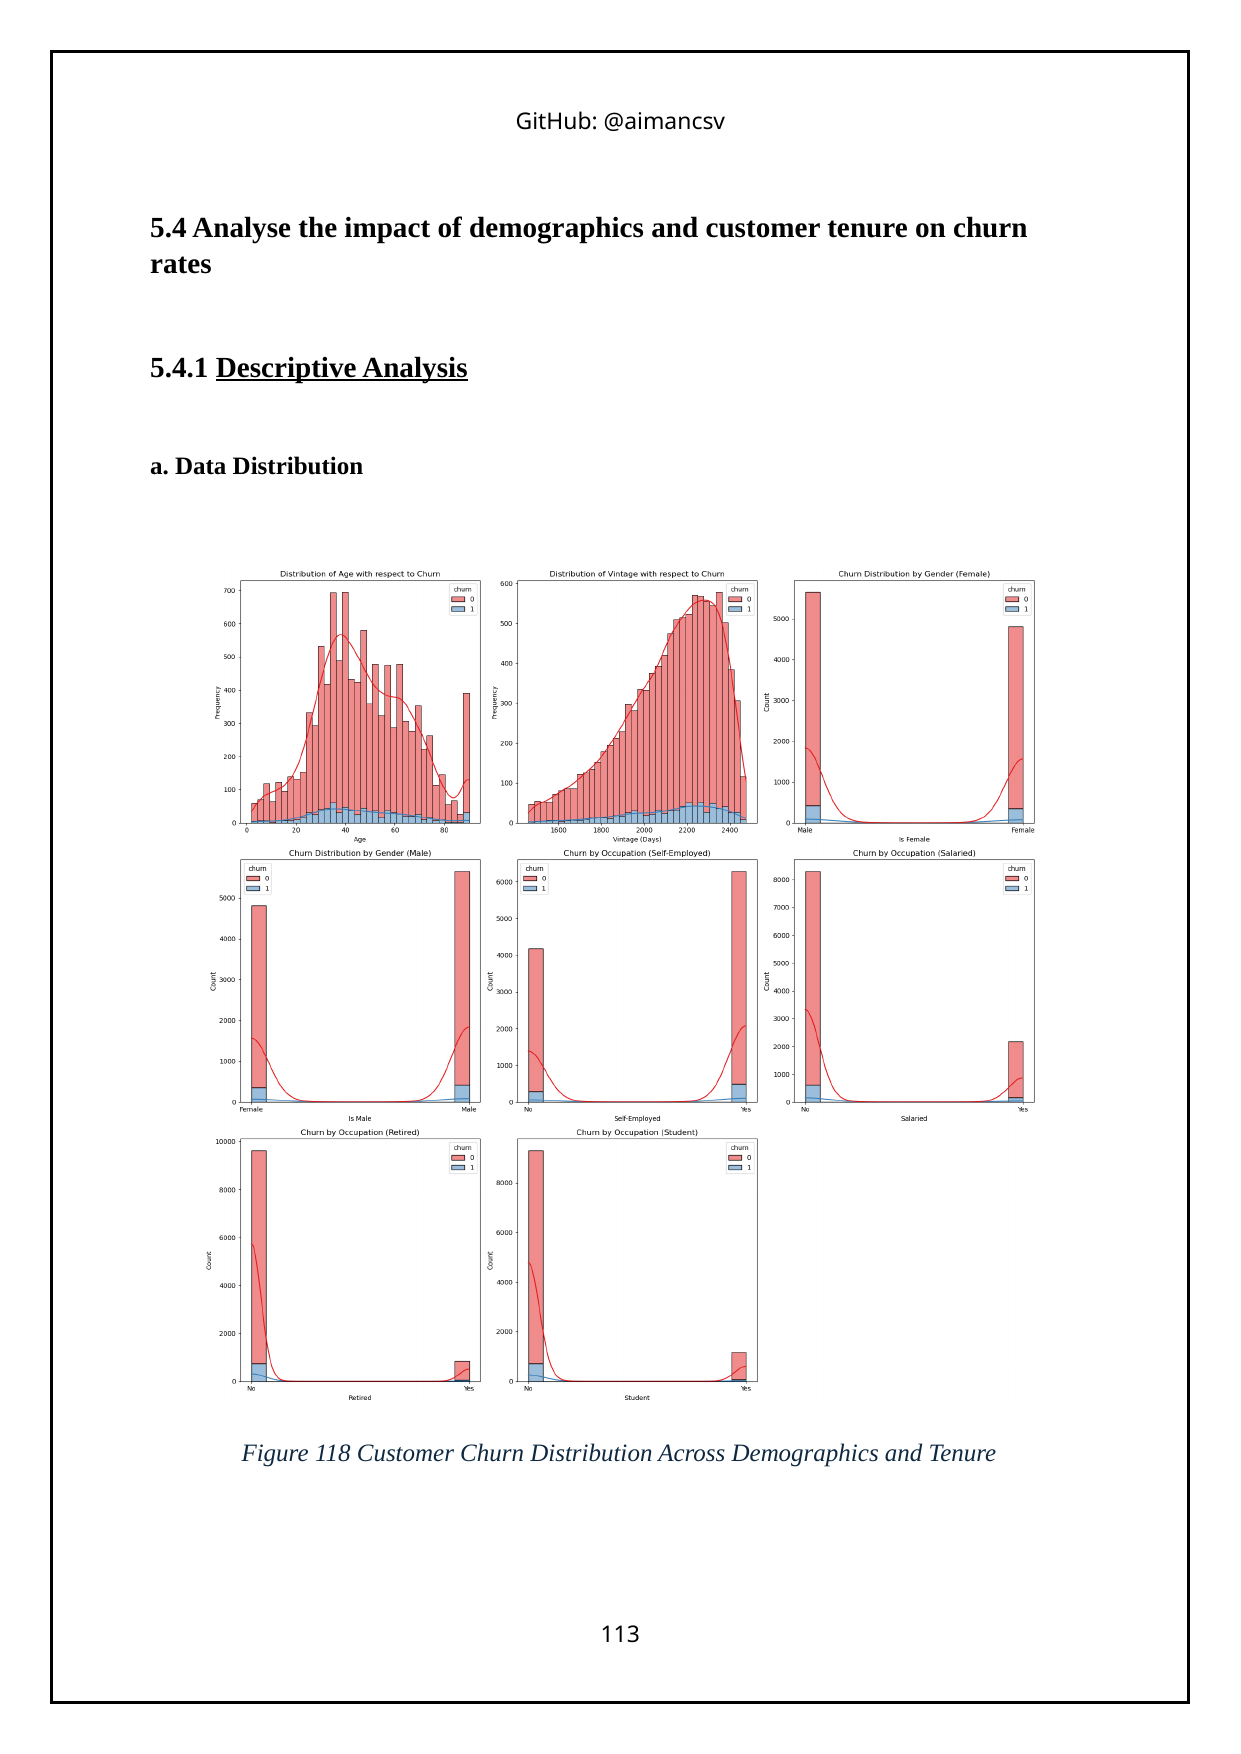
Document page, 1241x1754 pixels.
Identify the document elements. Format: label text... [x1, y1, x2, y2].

subtitle 5.4 Analyse the impact of demographics and customer tenure on churn rates [150, 210, 1090, 279]
subtitle 5.4.1 Descriptive Analysis [150, 350, 1090, 384]
text a. Data Distribution [150, 451, 1090, 479]
picture [202, 566, 1039, 1406]
